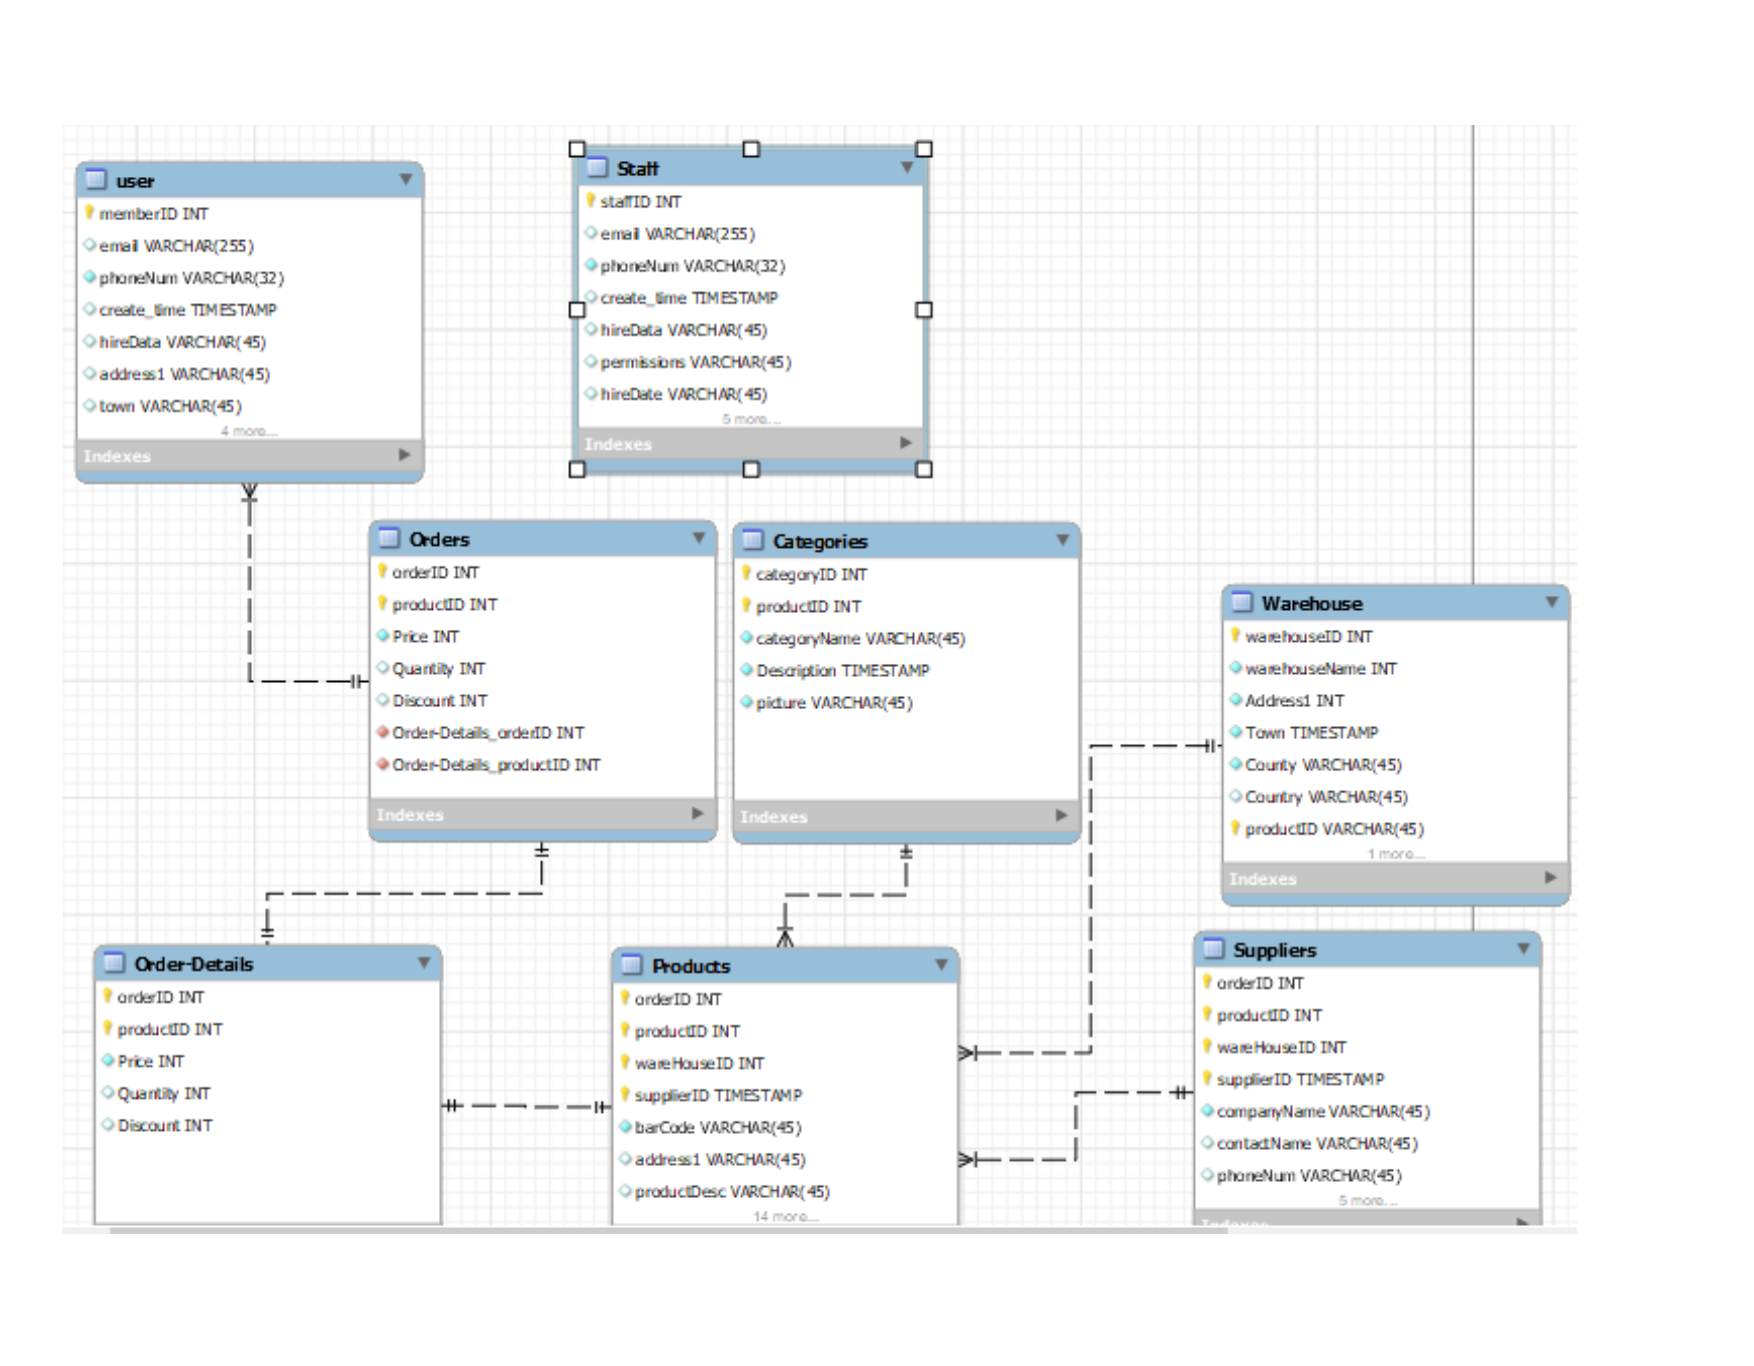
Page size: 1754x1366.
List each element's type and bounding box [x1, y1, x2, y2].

picture [62, 125, 1576, 1234]
